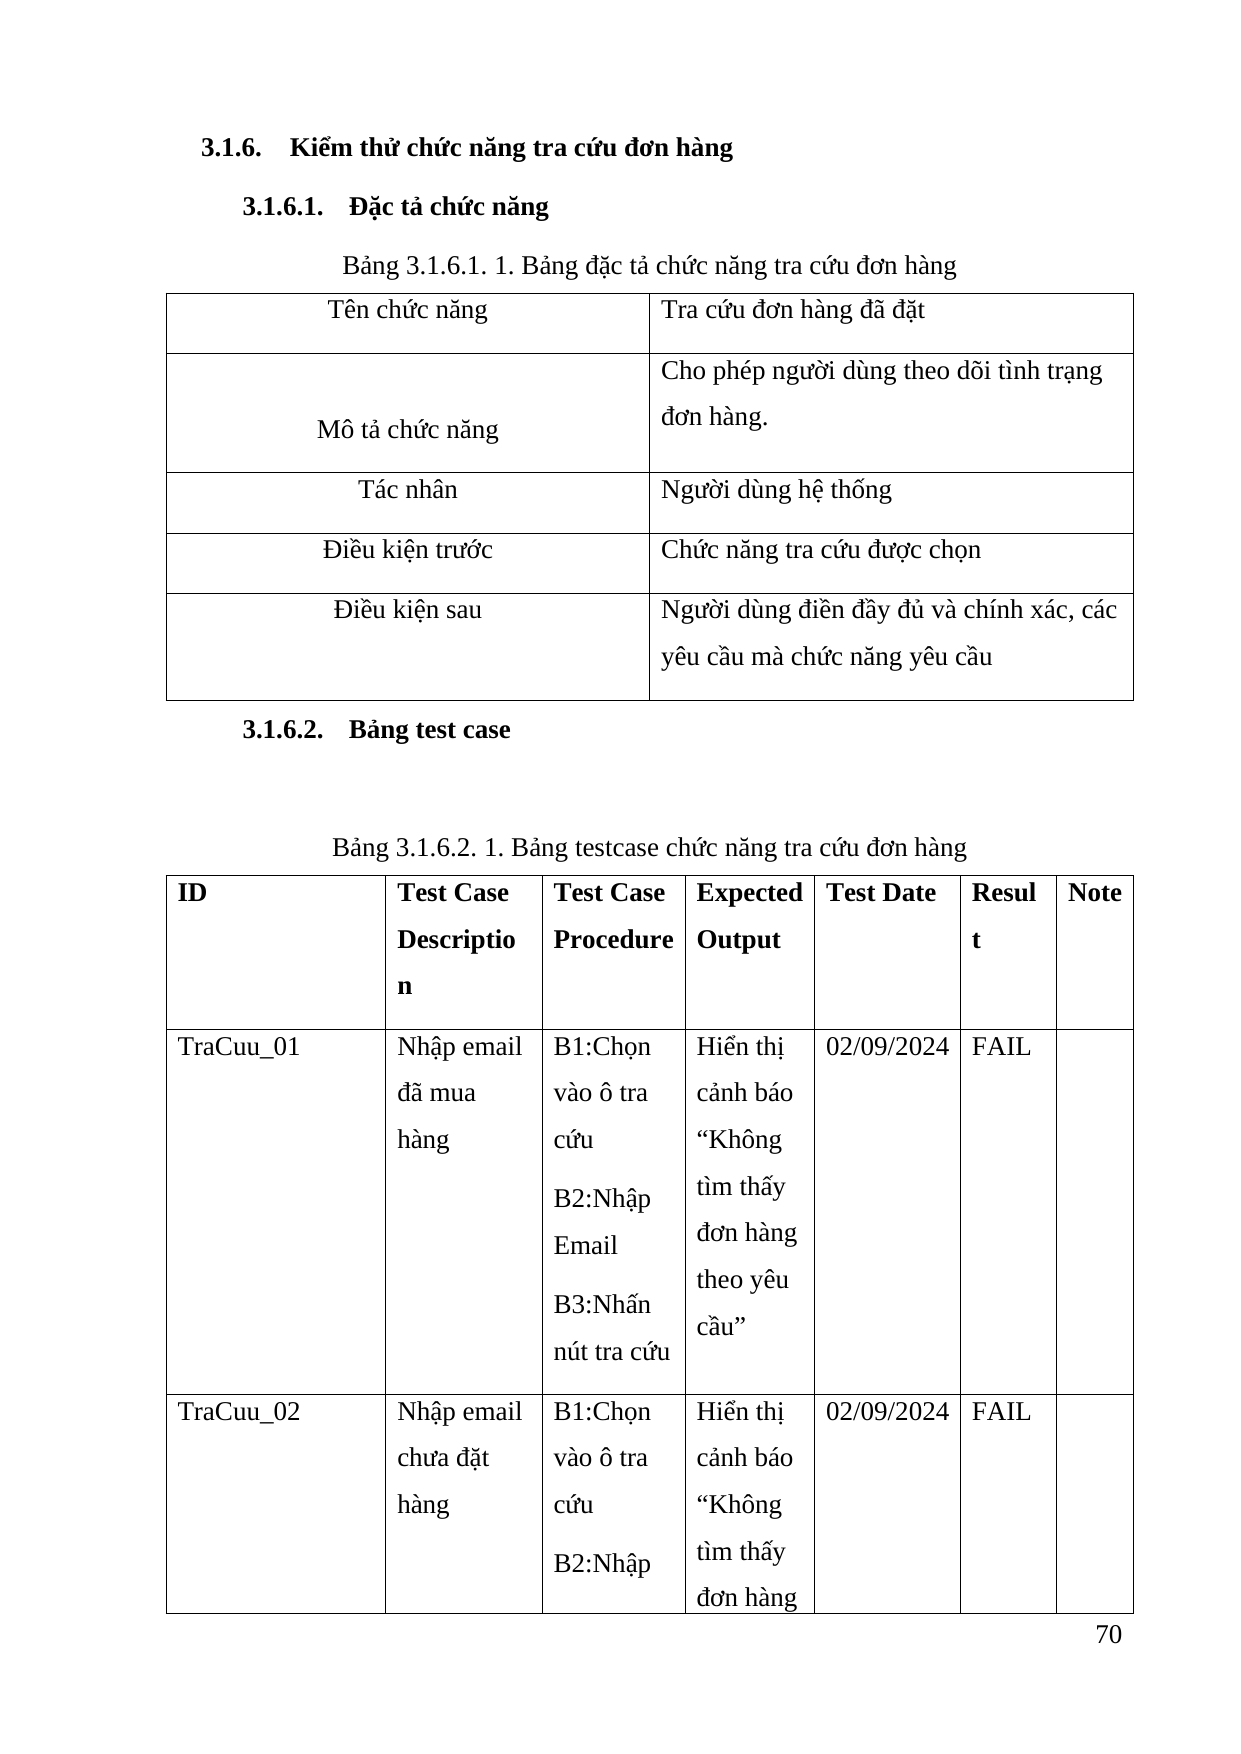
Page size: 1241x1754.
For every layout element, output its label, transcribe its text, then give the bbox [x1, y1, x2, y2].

table_header ID [167, 876, 385, 1028]
table_header Test Case Description [386, 876, 542, 1028]
table_cell Người dùng điền đầy đủ và chính xác, các yêu cầu mà chức năng yêu cầu [650, 594, 1133, 699]
table_cell [1057, 1395, 1133, 1613]
table_cell FAIL [961, 1030, 1056, 1394]
table_cell [1057, 1030, 1133, 1394]
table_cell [386, 1395, 542, 1613]
table_header Test Date [815, 876, 960, 1028]
subtitle Đặc tả chức năng [242, 190, 1122, 221]
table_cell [686, 1395, 814, 1613]
table_cell Cho phép người dùng theo dõi tình trạng đơn hàng. [650, 354, 1133, 472]
table_header Tra cứu đơn hàng đã đặt [650, 294, 1133, 353]
table_cell B1:Chọn vào ô tra cứu B2:Nhập Email B3:Nhấn nút tra cứu [543, 1030, 685, 1394]
table_header Test Case Procedure [543, 876, 685, 1028]
table_cell FAIL [961, 1395, 1056, 1613]
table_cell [543, 1395, 685, 1613]
subtitle Bảng test case [242, 713, 1122, 744]
table_cell Mô tả chức năng [167, 354, 649, 472]
table_cell Tác nhân [167, 473, 649, 532]
table_cell Người dùng hệ thống [650, 473, 1133, 532]
table_cell TraCuu_02 [167, 1395, 385, 1613]
text Bảng 3.1.6.2. 1. Bảng testcase chức năng tra cứu đơn hàng [177, 831, 1122, 862]
table_cell 02/09/2024 [815, 1030, 960, 1394]
table_cell Điều kiện sau [167, 594, 649, 699]
table_cell Chức năng tra cứu được chọn [650, 534, 1133, 593]
table_cell TraCuu_01 [167, 1030, 385, 1394]
table_header Result [961, 876, 1056, 1028]
table_cell Hiển thị cảnh báo “Không tìm thấy đơn hàng theo yêu cầu” [686, 1030, 814, 1394]
text Bảng 3.1.6.1. 1. Bảng đặc tả chức năng tra cứu đơn hàng [177, 249, 1122, 280]
subtitle Kiểm thử chức năng tra cứu đơn hàng [201, 131, 1122, 162]
table_cell Điều kiện trước [167, 534, 649, 593]
table_header Expected Output [686, 876, 814, 1028]
table_header Tên chức năng [167, 294, 649, 353]
table_cell Nhập email đã mua hàng [386, 1030, 542, 1394]
table_cell 02/09/2024 [815, 1395, 960, 1613]
table_header Note [1057, 876, 1133, 1028]
